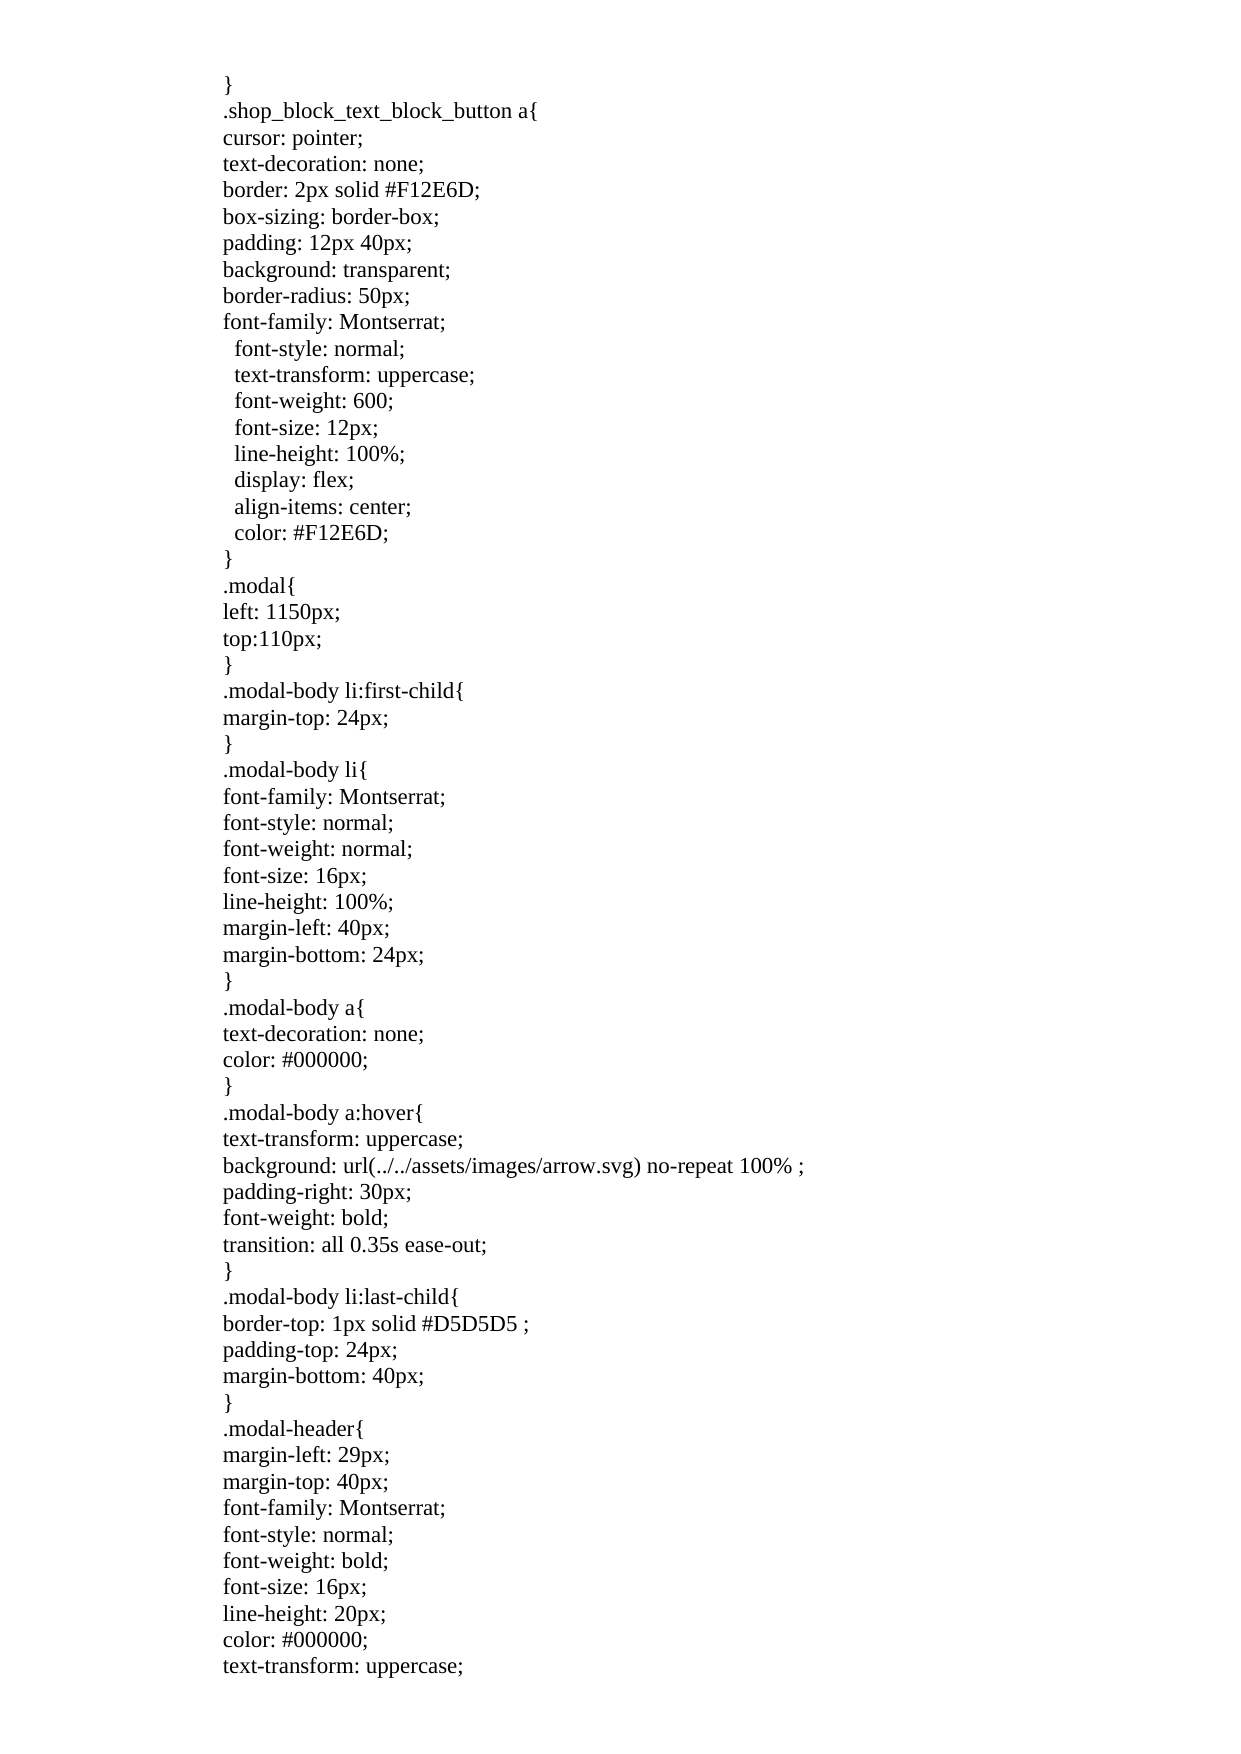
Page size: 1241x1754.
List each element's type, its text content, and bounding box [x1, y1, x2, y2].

text .modal-body li:last-child{ [223, 1283, 1181, 1310]
text background: url(../../assets/images/arrow.svg) no-repeat 100% ; [223, 1152, 1181, 1178]
text font-family: Montserrat; [223, 1494, 1181, 1521]
text font-size: 12px; [223, 414, 1181, 440]
text background: transparent; [223, 256, 1181, 282]
text font-style: normal; [223, 809, 1181, 835]
text } [223, 1257, 1181, 1283]
text .modal-body li:first-child{ [223, 677, 1181, 704]
text padding-top: 24px; [223, 1336, 1181, 1362]
text margin-top: 24px; [223, 704, 1181, 730]
text margin-bottom: 40px; [223, 1362, 1181, 1389]
text color: #F12E6D; [223, 519, 1181, 546]
text .modal-header{ [223, 1415, 1181, 1442]
text font-style: normal; [223, 335, 1181, 361]
text line-height: 20px; [223, 1600, 1181, 1626]
text } [223, 730, 1181, 756]
text border: 2px solid #F12E6D; [223, 177, 1181, 203]
text .modal-body a{ [223, 993, 1181, 1020]
text line-height: 100%; [223, 440, 1181, 466]
text color: #000000; [223, 1046, 1181, 1073]
text margin-left: 40px; [223, 914, 1181, 941]
text border-radius: 50px; [223, 282, 1181, 308]
text font-family: Montserrat; [223, 783, 1181, 809]
text display: flex; [223, 466, 1181, 493]
text color: #000000; [223, 1626, 1181, 1652]
text box-sizing: border-box; [223, 203, 1181, 229]
text margin-left: 29px; [223, 1442, 1181, 1468]
text top:110px; [223, 624, 1181, 651]
text transition: all 0.35s ease-out; [223, 1231, 1181, 1257]
text font-weight: bold; [223, 1204, 1181, 1231]
text text-transform: uppercase; [223, 1125, 1181, 1152]
text } [223, 546, 1181, 572]
text font-weight: bold; [223, 1547, 1181, 1573]
text font-family: Montserrat; [223, 308, 1181, 335]
text text-decoration: none; [223, 150, 1181, 177]
text font-size: 16px; [223, 862, 1181, 888]
text .modal-body li{ [223, 756, 1181, 783]
text cursor: pointer; [223, 124, 1181, 150]
text } [223, 967, 1181, 993]
text left: 1150px; [223, 598, 1181, 624]
text .modal{ [223, 572, 1181, 598]
text } [223, 1389, 1181, 1415]
text text-transform: uppercase; [223, 361, 1181, 387]
text border-top: 1px solid #D5D5D5 ; [223, 1310, 1181, 1336]
text font-weight: normal; [223, 835, 1181, 862]
text font-style: normal; [223, 1521, 1181, 1547]
text text-transform: uppercase; [223, 1652, 1181, 1679]
text padding-right: 30px; [223, 1178, 1181, 1204]
text } [223, 1073, 1181, 1099]
text .modal-body a:hover{ [223, 1099, 1181, 1125]
text font-size: 16px; [223, 1573, 1181, 1600]
text text-decoration: none; [223, 1020, 1181, 1046]
text align-items: center; [223, 493, 1181, 519]
text line-height: 100%; [223, 888, 1181, 914]
text } [223, 71, 1181, 97]
text padding: 12px 40px; [223, 229, 1181, 256]
text margin-top: 40px; [223, 1468, 1181, 1494]
text } [223, 651, 1181, 677]
text margin-bottom: 24px; [223, 941, 1181, 967]
text font-weight: 600; [223, 387, 1181, 414]
text .shop_block_text_block_button a{ [223, 97, 1181, 124]
